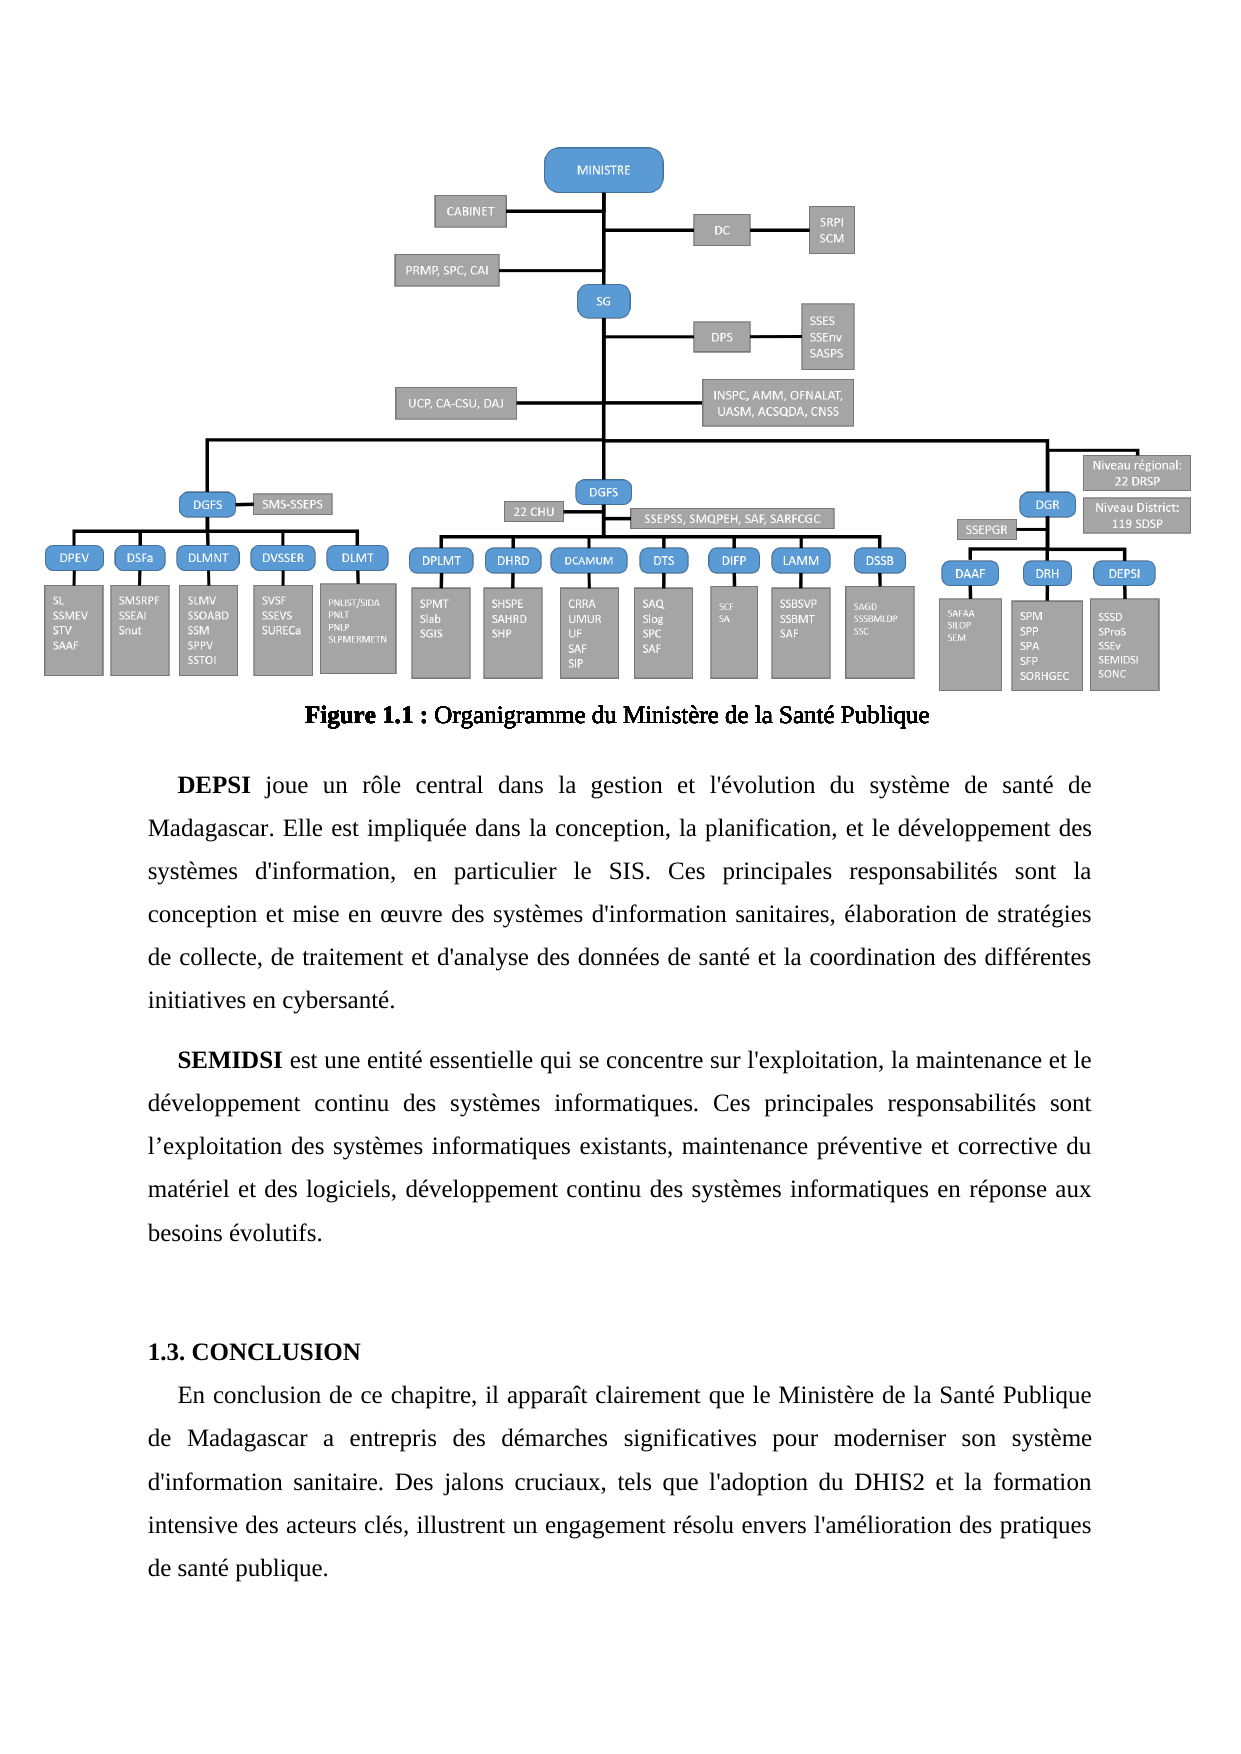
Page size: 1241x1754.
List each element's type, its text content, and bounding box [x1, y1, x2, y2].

text Conclusion [148, 1337, 1093, 1366]
picture [44, 147, 1191, 691]
text En conclusion de ce chapitre, il apparaît clairement que le Ministère de la Santé Publique de Madagascar a entrepris des démarches significatives pour moderniser son système d'information sanitaire. Des jalons cruciaux, tels que l'adoption du DHIS2 et la formation intensive des acteurs clés, illustrent un engagement résolu envers l'amélioration des pratiques de santé publique. [148, 1380, 1093, 1582]
text SEMIDSI est une entité essentielle qui se concentre sur l'exploitation, la maintenance et le développement continu des systèmes informatiques. Ces principales responsabilités sont l’exploitation des systèmes informatiques existants, maintenance préventive et corrective du matériel et des logiciels, développement continu des systèmes informatiques en réponse aux besoins évolutifs. [148, 1045, 1093, 1246]
text DEPSI joue un rôle central dans la gestion et l'évolution du système de santé de Madagascar. Elle est impliquée dans la conception, la planification, et le développement des systèmes d'information, en particulier le SIS. Ces principales responsabilités sont la conception et mise en œuvre des systèmes d'information sanitaires, élaboration de stratégies de collecte, de traitement et d'analyse des données de santé et la coordination des différentes initiatives en cybersanté. [148, 770, 1093, 1014]
